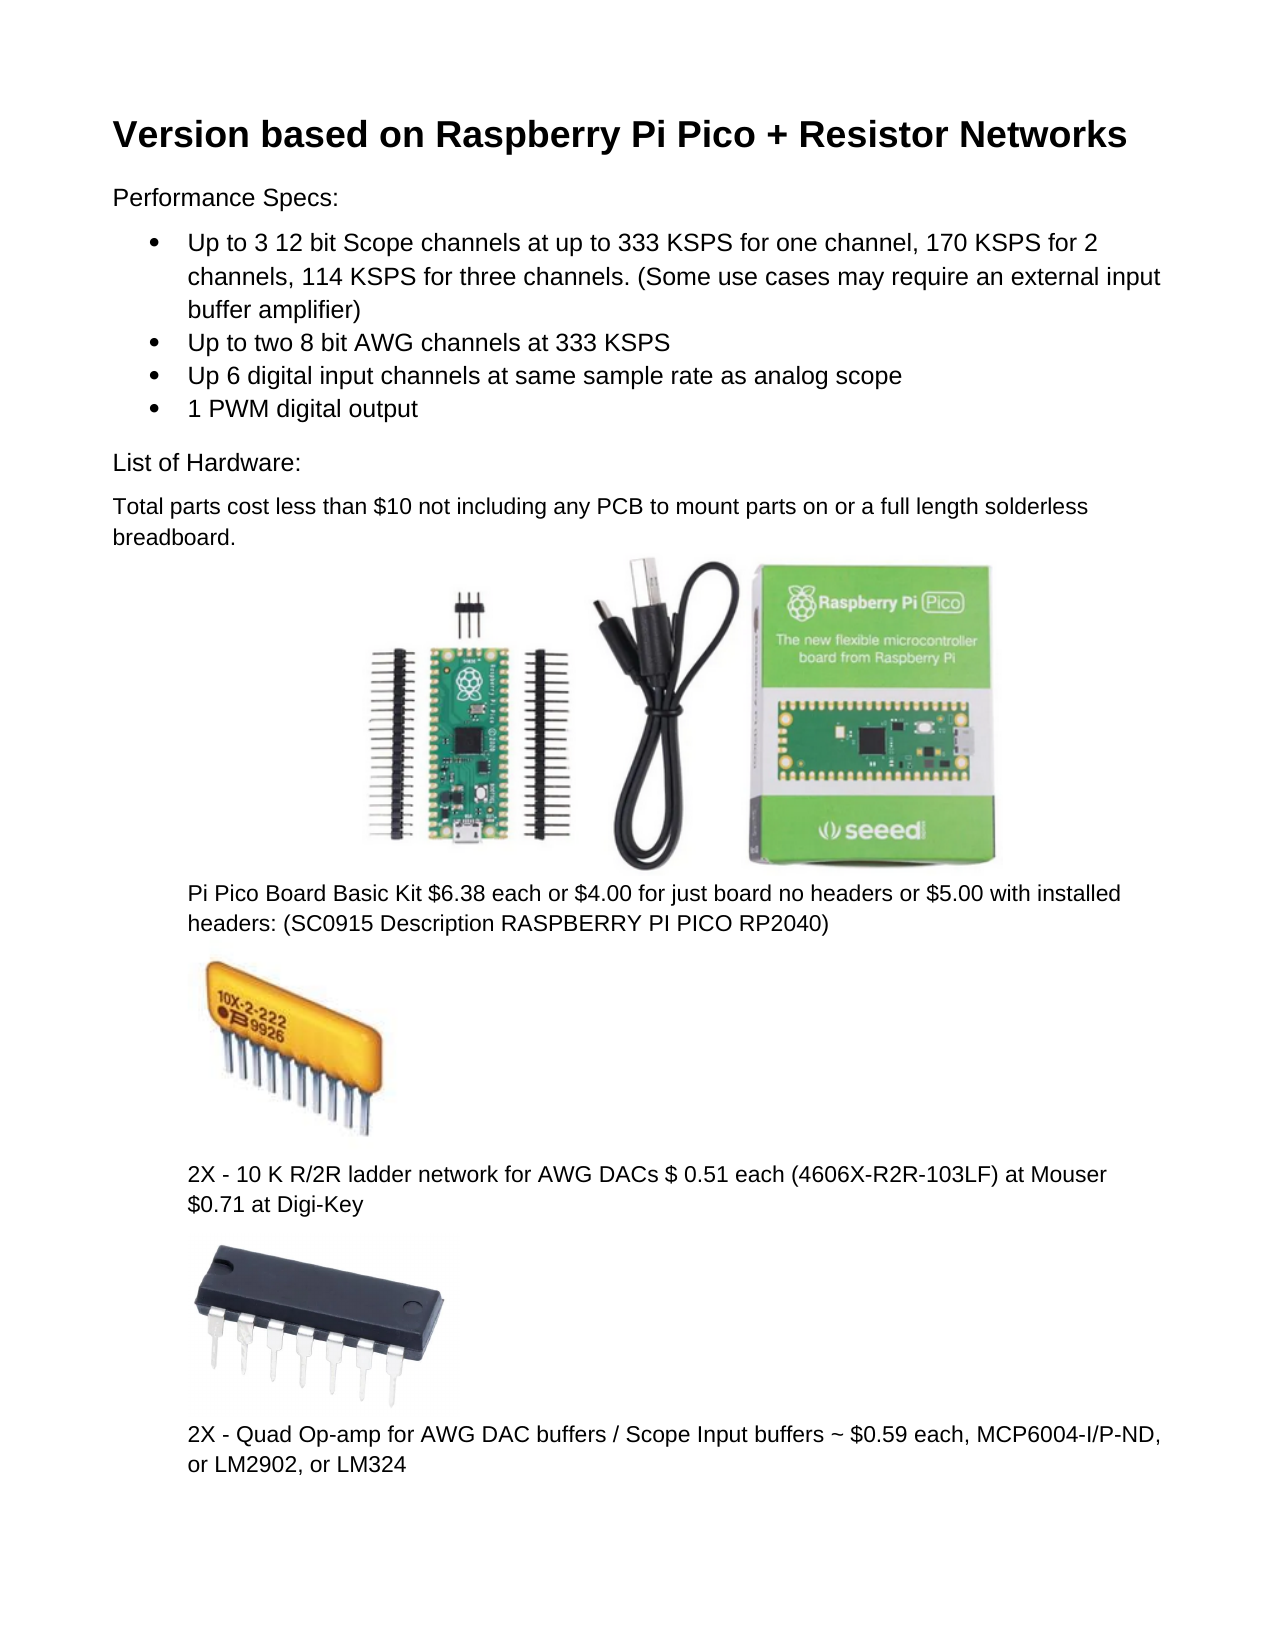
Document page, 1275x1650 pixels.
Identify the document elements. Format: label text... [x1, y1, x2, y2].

picture [347, 553, 1004, 876]
text 2X - 10 K R/2R ladder network for AWG DACs $ 0.51 each (4606X-R2R-103LF) at Mouser $0.71 at Digi-Key [187, 1161, 1162, 1217]
list Up to 3 12 bit Scope channels at up to 333 KSPS for one channel, 170 KSPS for 2 channels, 114 KSPS for three channels. (Some use cases may require an external input buffer amplifier) [150, 228, 1162, 323]
picture [187, 940, 405, 1157]
text 2X - Quad Op-amp for AWG DAC buffers / Scope Input buffers ~ $0.59 each, MCP6004-I/P-ND, or LM2902, or LM324 [187, 1421, 1162, 1478]
text Version based on Raspberry Pi Pico + Resistor Networks [112, 112, 1162, 156]
text List of Hardware: [112, 448, 1162, 477]
list Up 6 digital input channels at same sample rate as analog scope [150, 361, 1162, 389]
text Performance Specs: [112, 183, 1162, 212]
text Total parts cost less than $10 not including any PCB to mount parts on or a full length solderless breadboard. [112, 493, 1162, 550]
list Up to two 8 bit AWG channels at 333 KSPS [150, 328, 1162, 356]
list 1 PWM digital output [150, 394, 1162, 423]
text Pi Pico Board Basic Kit $6.38 each or $4.00 for just board no headers or $5.00 with installed headers: (SC0915 Description RASPBERRY PI PICO RP2040) [187, 880, 1162, 936]
picture [187, 1233, 461, 1417]
